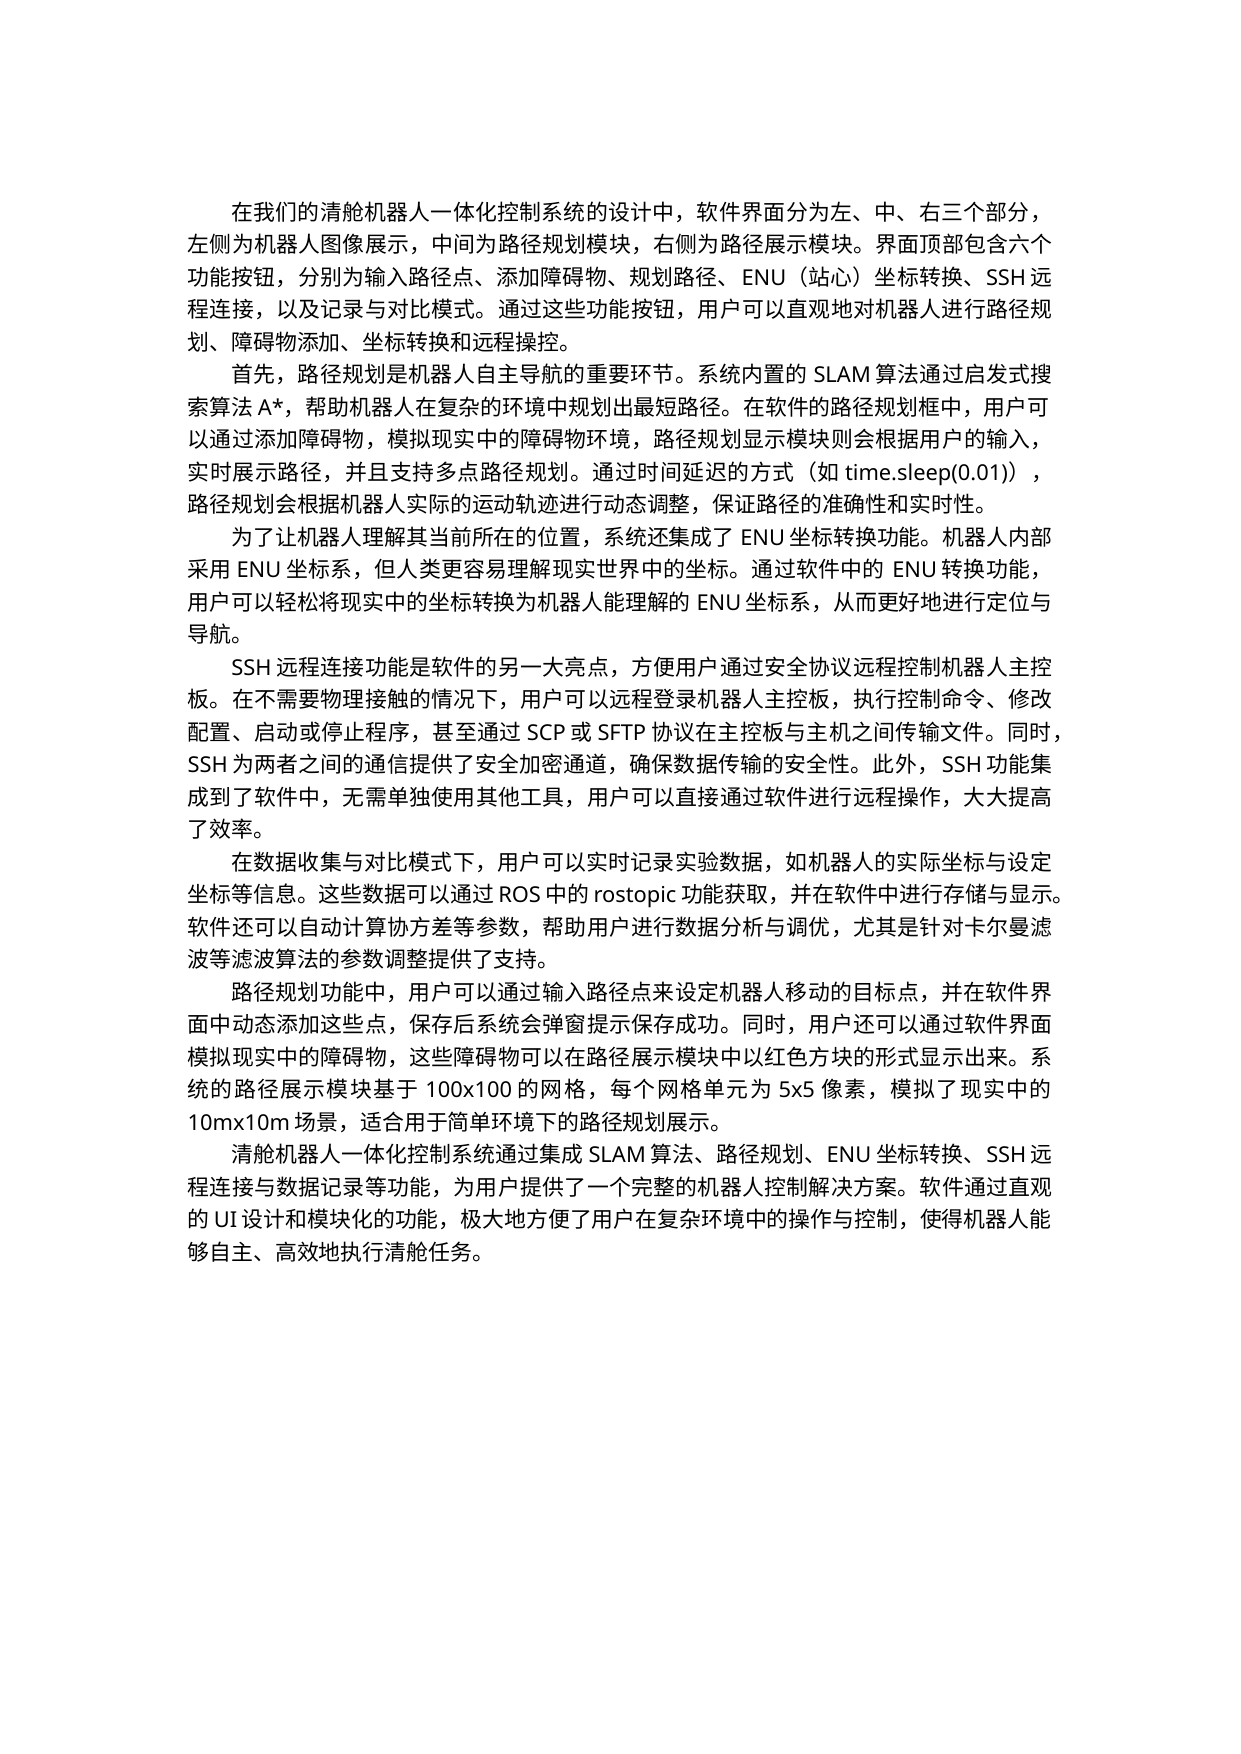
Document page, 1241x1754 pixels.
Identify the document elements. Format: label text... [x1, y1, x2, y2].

text 在我们的清舱机器人一体化控制系统的设计中，软件界面分为左、中、右三个部分，左侧为机器人图像展示，中间为路径规划模块，右侧为路径展示模块。界面顶部包含六个功能按钮，分别为输入路径点、添加障碍物、规划路径、ENU（站心）坐标转换、SSH远程连接，以及记录与对比模式。通过这些功能按钮，用户可以直观地对机器人进行路径规划、障碍物添加、坐标转换和远程操控。 [187, 194, 1053, 357]
text 为了让机器人理解其当前所在的位置，系统还集成了ENU坐标转换功能。机器人内部采用ENU坐标系，但人类更容易理解现实世界中的坐标。通过软件中的ENU转换功能，用户可以轻松将现实中的坐标转换为机器人能理解的ENU坐标系，从而更好地进行定位与导航。 [187, 519, 1053, 649]
text 清舱机器人一体化控制系统通过集成SLAM算法、路径规划、ENU坐标转换、SSH远程连接与数据记录等功能，为用户提供了一个完整的机器人控制解决方案。软件通过直观的UI设计和模块化的功能，极大地方便了用户在复杂环境中的操作与控制，使得机器人能够自主、高效地执行清舱任务。 [187, 1137, 1053, 1267]
text SSH远程连接功能是软件的另一大亮点，方便用户通过安全协议远程控制机器人主控板。在不需要物理接触的情况下，用户可以远程登录机器人主控板，执行控制命令、修改配置、启动或停止程序，甚至通过SCP或SFTP协议在主控板与主机之间传输文件。同时，SSH为两者之间的通信提供了安全加密通道，确保数据传输的安全性。此外，SSH功能集成到了软件中，无需单独使用其他工具，用户可以直接通过软件进行远程操作，大大提高了效率。 [187, 649, 1053, 844]
text 路径规划功能中，用户可以通过输入路径点来设定机器人移动的目标点，并在软件界面中动态添加这些点，保存后系统会弹窗提示保存成功。同时，用户还可以通过软件界面模拟现实中的障碍物，这些障碍物可以在路径展示模块中以红色方块的形式显示出来。系统的路径展示模块基于100x100的网格，每个网格单元为5x5像素，模拟了现实中的10mx10m场景，适合用于简单环境下的路径规划展示。 [187, 974, 1053, 1137]
text 首先，路径规划是机器人自主导航的重要环节。系统内置的SLAM算法通过启发式搜索算法A*，帮助机器人在复杂的环境中规划出最短路径。在软件的路径规划框中，用户可以通过添加障碍物，模拟现实中的障碍物环境，路径规划显示模块则会根据用户的输入，实时展示路径，并且支持多点路径规划。通过时间延迟的方式（如time.sleep(0.01)），路径规划会根据机器人实际的运动轨迹进行动态调整，保证路径的准确性和实时性。 [187, 357, 1053, 519]
text 在数据收集与对比模式下，用户可以实时记录实验数据，如机器人的实际坐标与设定坐标等信息。这些数据可以通过ROS中的rostopic功能获取，并在软件中进行存储与显示。软件还可以自动计算协方差等参数，帮助用户进行数据分析与调优，尤其是针对卡尔曼滤波等滤波算法的参数调整提供了支持。 [187, 844, 1053, 974]
